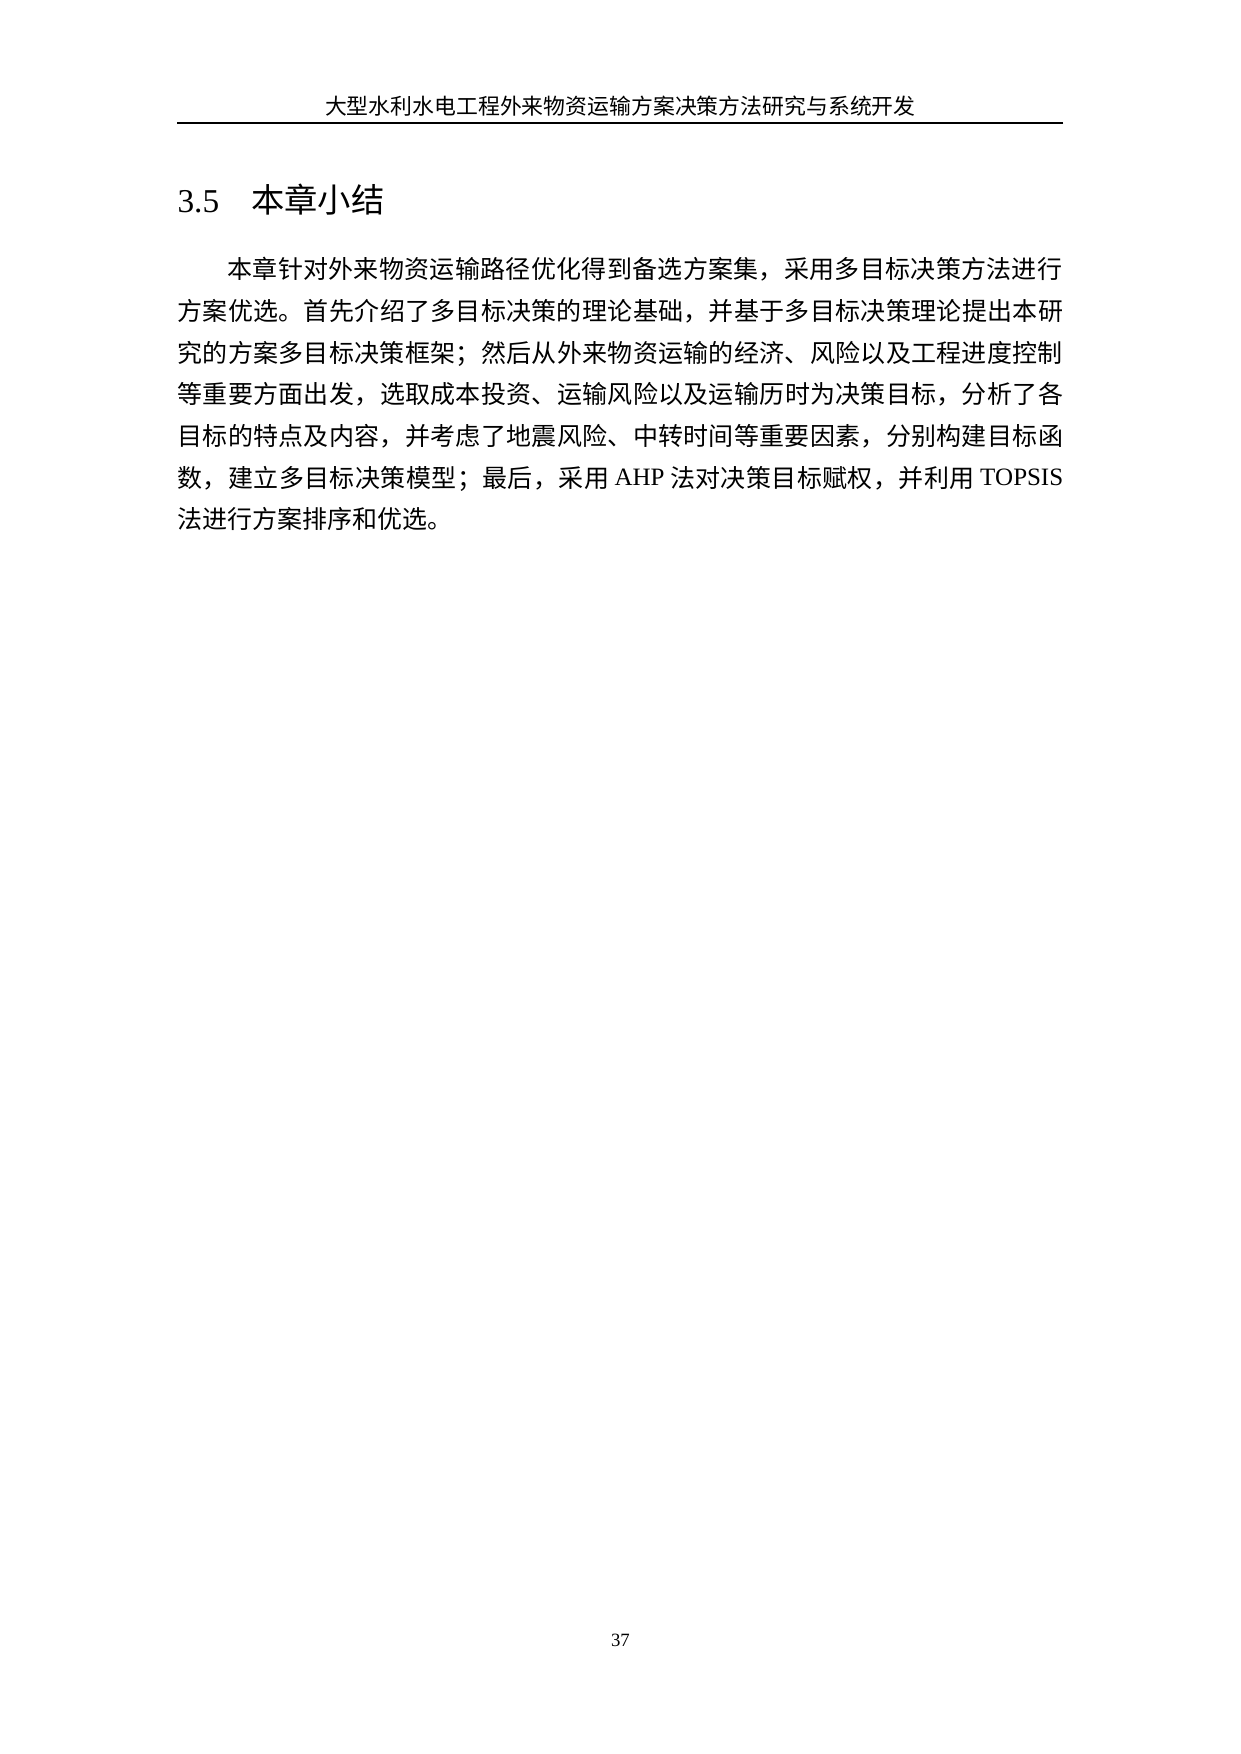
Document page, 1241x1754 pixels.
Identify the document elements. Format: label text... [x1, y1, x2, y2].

subtitle 本章小结 [177, 164, 1063, 232]
text 本章针对外来物资运输路径优化得到备选方案集，采用多目标决策方法进行方案优选。首先介绍了多目标决策的理论基础，并基于多目标决策理论提出本研究的方案多目标决策框架；然后从外来物资运输的经济、风险以及工程进度控制等重要方面出发，选取成本投资、运输风险以及运输历时为决策目标，分析了各目标的特点及内容，并考虑了地震风险、中转时间等重要因素，分别构建目标函数，建立多目标决策模型；最后，采用AHP法对决策目标赋权，并利用TOPSIS法进行方案排序和优选。 [177, 244, 1063, 536]
